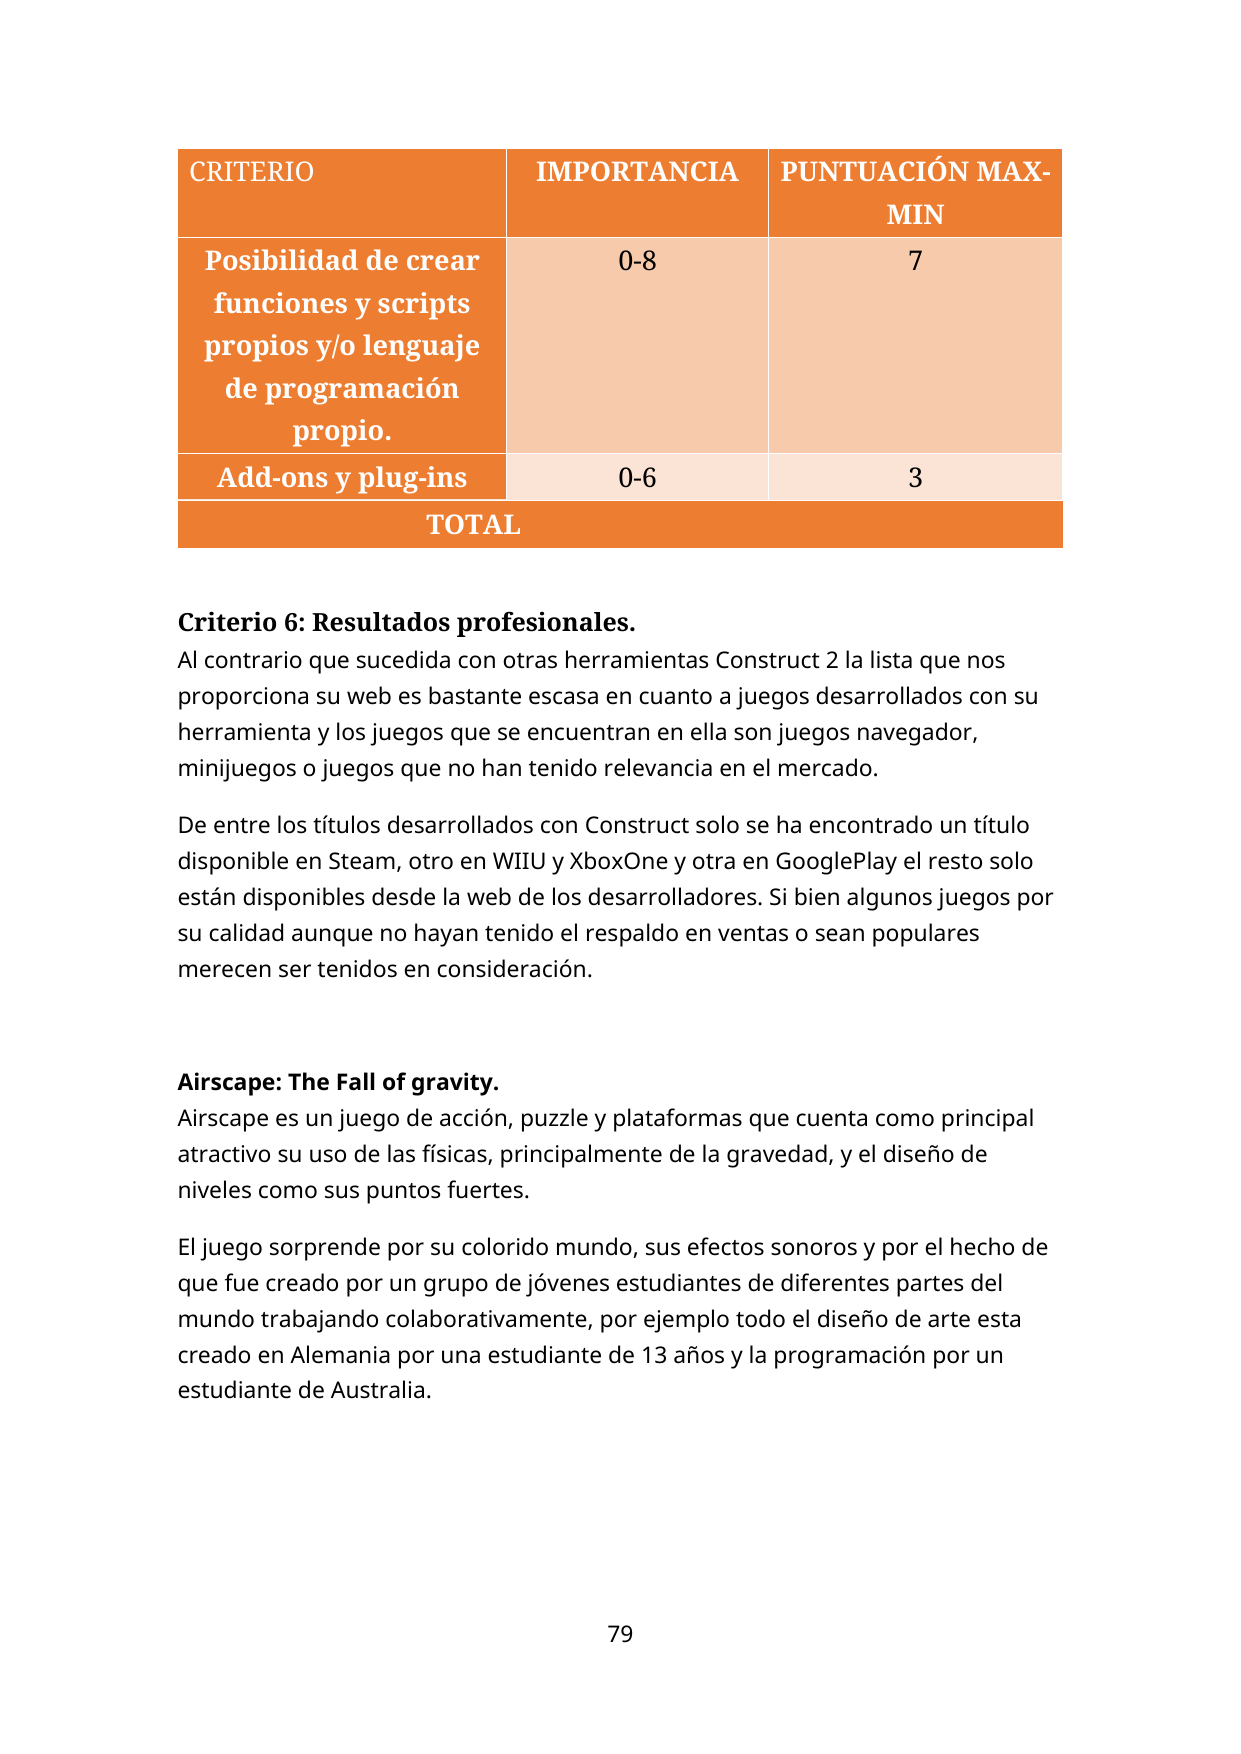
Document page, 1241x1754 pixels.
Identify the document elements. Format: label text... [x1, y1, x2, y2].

table_cell 0-8 [507, 238, 768, 453]
table_header [769, 502, 1062, 547]
subtitle Criterio 6: Resultados profesionales. [177, 605, 1063, 639]
table_cell 3 [769, 454, 1062, 499]
table_header PUNTUACIÓN MAX-MIN [769, 149, 1062, 237]
table_header CRITERIO [178, 149, 506, 237]
table_header IMPORTANCIA [507, 149, 768, 237]
text Airscape: The Fall of gravity. Airscape es un juego de acción, puzzle y plataformas que cuenta como principal atractivo su uso de las físicas, principalmente de la gravedad, y el diseño de niveles como sus puntos fuertes. [177, 1066, 1063, 1205]
table_cell Add-ons y plug-ins [178, 454, 506, 499]
table_cell 7 [769, 238, 1062, 453]
table_cell Posibilidad de crear funciones y scripts propios y/o lenguaje de programación propio. [178, 238, 506, 453]
table_header TOTAL [179, 502, 768, 547]
text Al contrario que sucedida con otras herramientas Construct 2 la lista que nos proporciona su web es bastante escasa en cuanto a juegos desarrollados con su herramienta y los juegos que se encuentran en ella son juegos navegador, minijuegos o juegos que no han tenido relevancia en el mercado. [177, 644, 1063, 783]
table_cell 0-6 [507, 454, 768, 499]
text De entre los títulos desarrollados con Construct solo se ha encontrado un título disponible en Steam, otro en WIIU y XboxOne y otra en GooglePlay el resto solo están disponibles desde la web de los desarrolladores. Si bien algunos juegos por su calidad aunque no hayan tenido el respaldo en ventas o sean populares merecen ser tenidos en consideración. [177, 809, 1063, 984]
text El juego sorprende por su colorido mundo, sus efectos sonoros y por el hecho de que fue creado por un grupo de jóvenes estudiantes de diferentes partes del mundo trabajando colaborativamente, por ejemplo todo el diseño de arte esta creado en Alemania por una estudiante de 13 años y la programación por un estudiante de Australia. [177, 1231, 1063, 1406]
